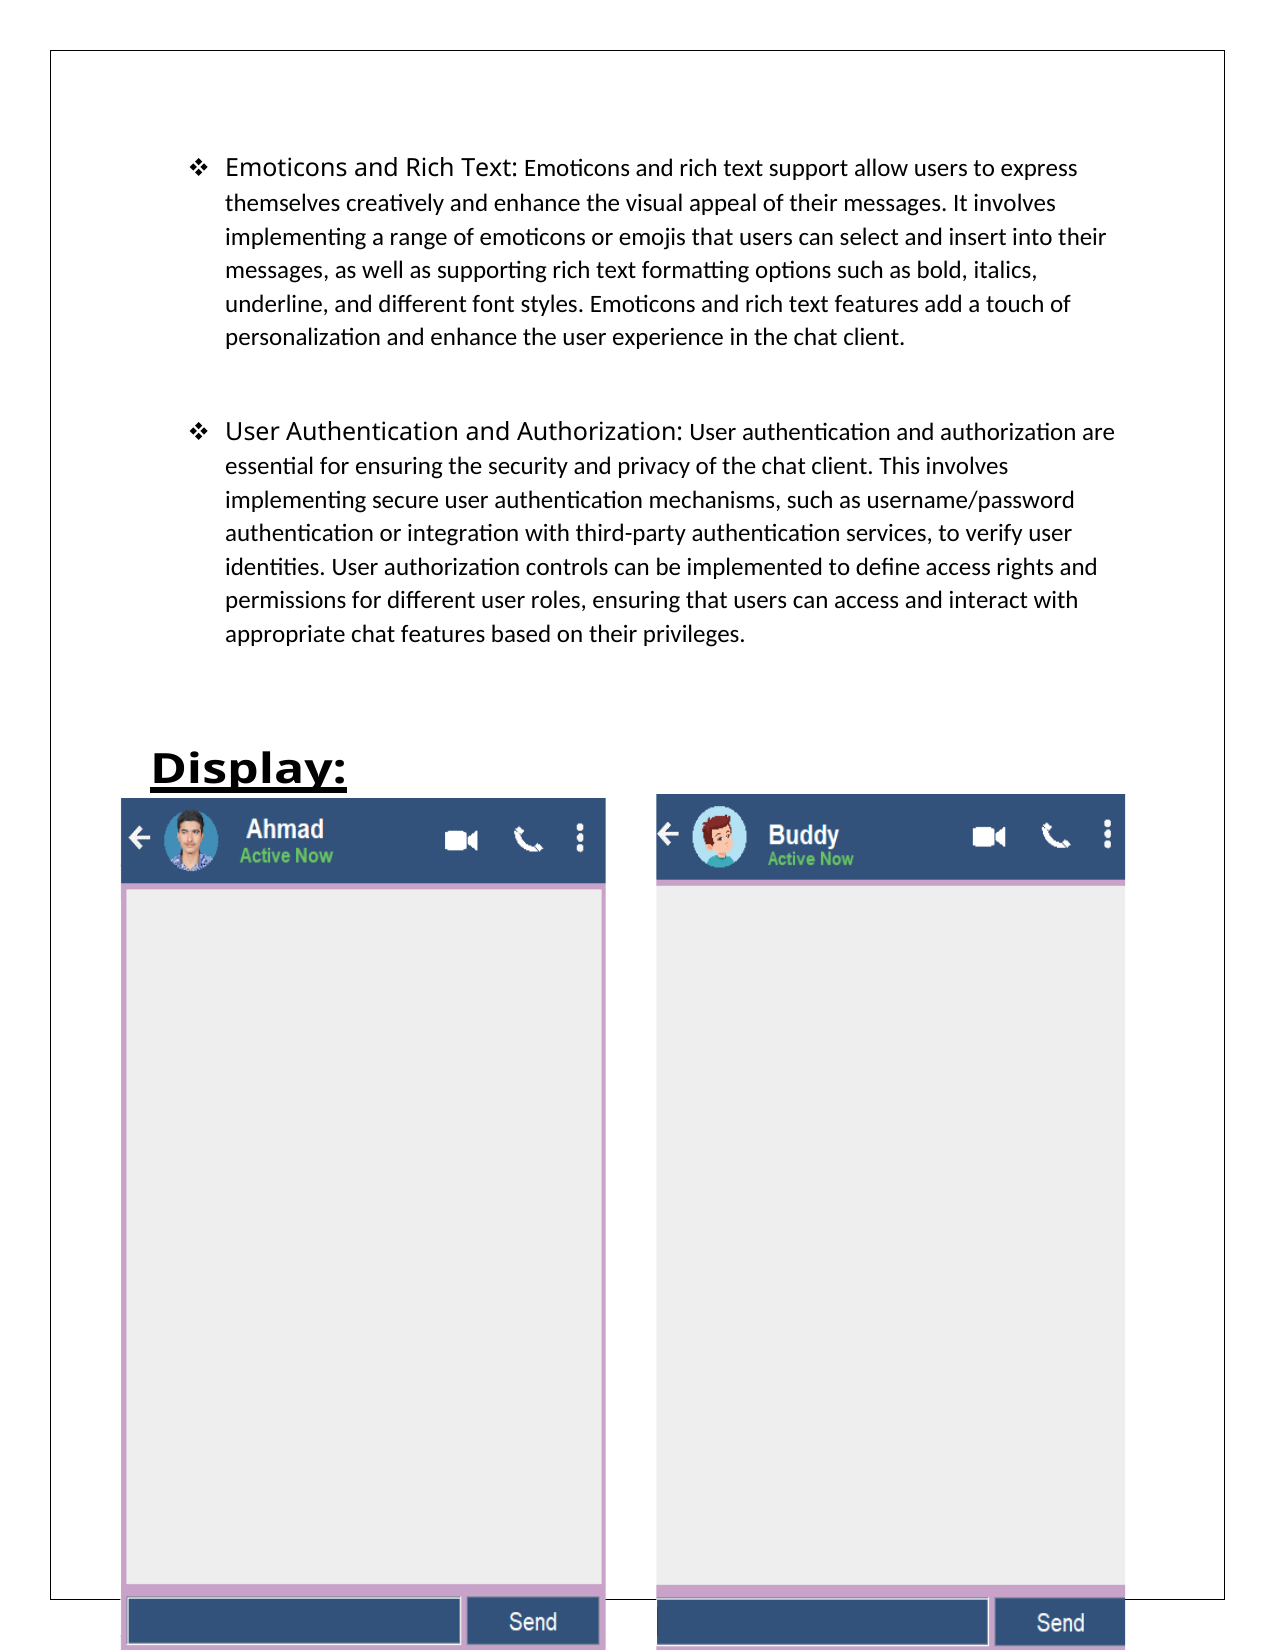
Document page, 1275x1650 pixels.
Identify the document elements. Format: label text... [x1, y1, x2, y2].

text Display: [150, 739, 1125, 796]
list Emoticons and Rich Text: Emoticons and rich text support allow users to express themselves creatively and enhance the visual appeal of their messages. It involves implementing a range of emoticons or emojis that users can select and insert into their messages, as well as supporting rich text formatting options such as bold, italics, underline, and different font styles. Emoticons and rich text features add a touch of personalization and enhance the user experience in the chat client. [187, 150, 1125, 352]
picture [120, 798, 606, 1650]
picture [656, 794, 1125, 1650]
list User Authentication and Authorization: User authentication and authorization are essential for ensuring the security and privacy of the chat client. This involves implementing secure user authentication mechanisms, such as username/password authentication or integration with third-party authentication services, to verify user identities. User authorization controls can be implemented to define access rights and permissions for different user roles, ensuring that users can access and interact with appropriate chat features based on their privileges. [187, 413, 1125, 649]
